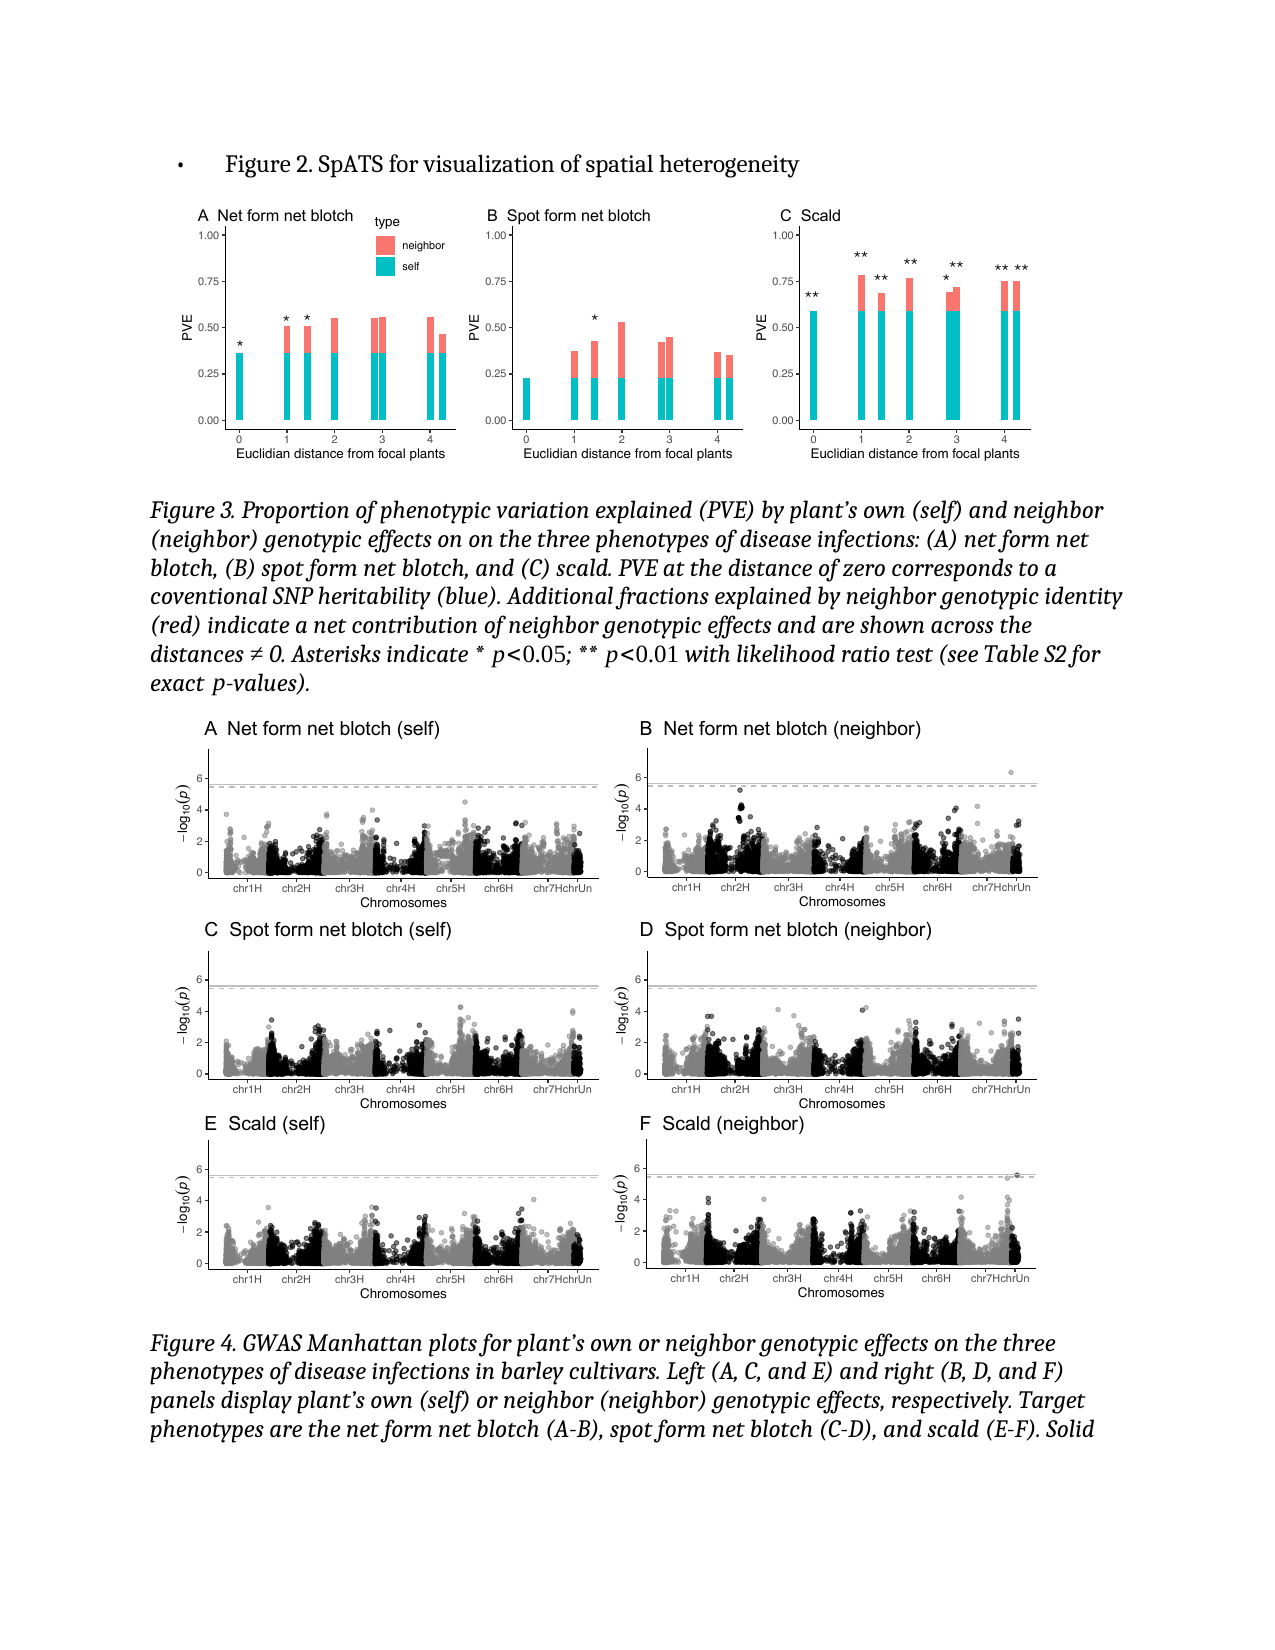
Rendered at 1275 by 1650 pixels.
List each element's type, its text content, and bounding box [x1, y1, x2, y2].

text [150, 1328, 1125, 1443]
text Figure 3. Proportion of phenotypic variation explained (PVE) by plant’s own (self) and neighbor (neighbor) genotypic effects on on the three phenotypes of disease infections: (A) net form net blotch, (B) spot form net blotch, and (C) scald. PVE at the distance of zero corresponds to a coventional SNP heritability (blue). Additional fractions explained by neighbor genotypic identity (red) indicate a net contribution of neighbor genotypic effects and are shown across the distances 0. Asterisks indicate * ; ** with likelihood ratio test (see Table S2 for exact -values). [150, 496, 1125, 697]
list Figure 2. SpATS for visualization of spatial heterogeneity [175, 150, 1125, 179]
